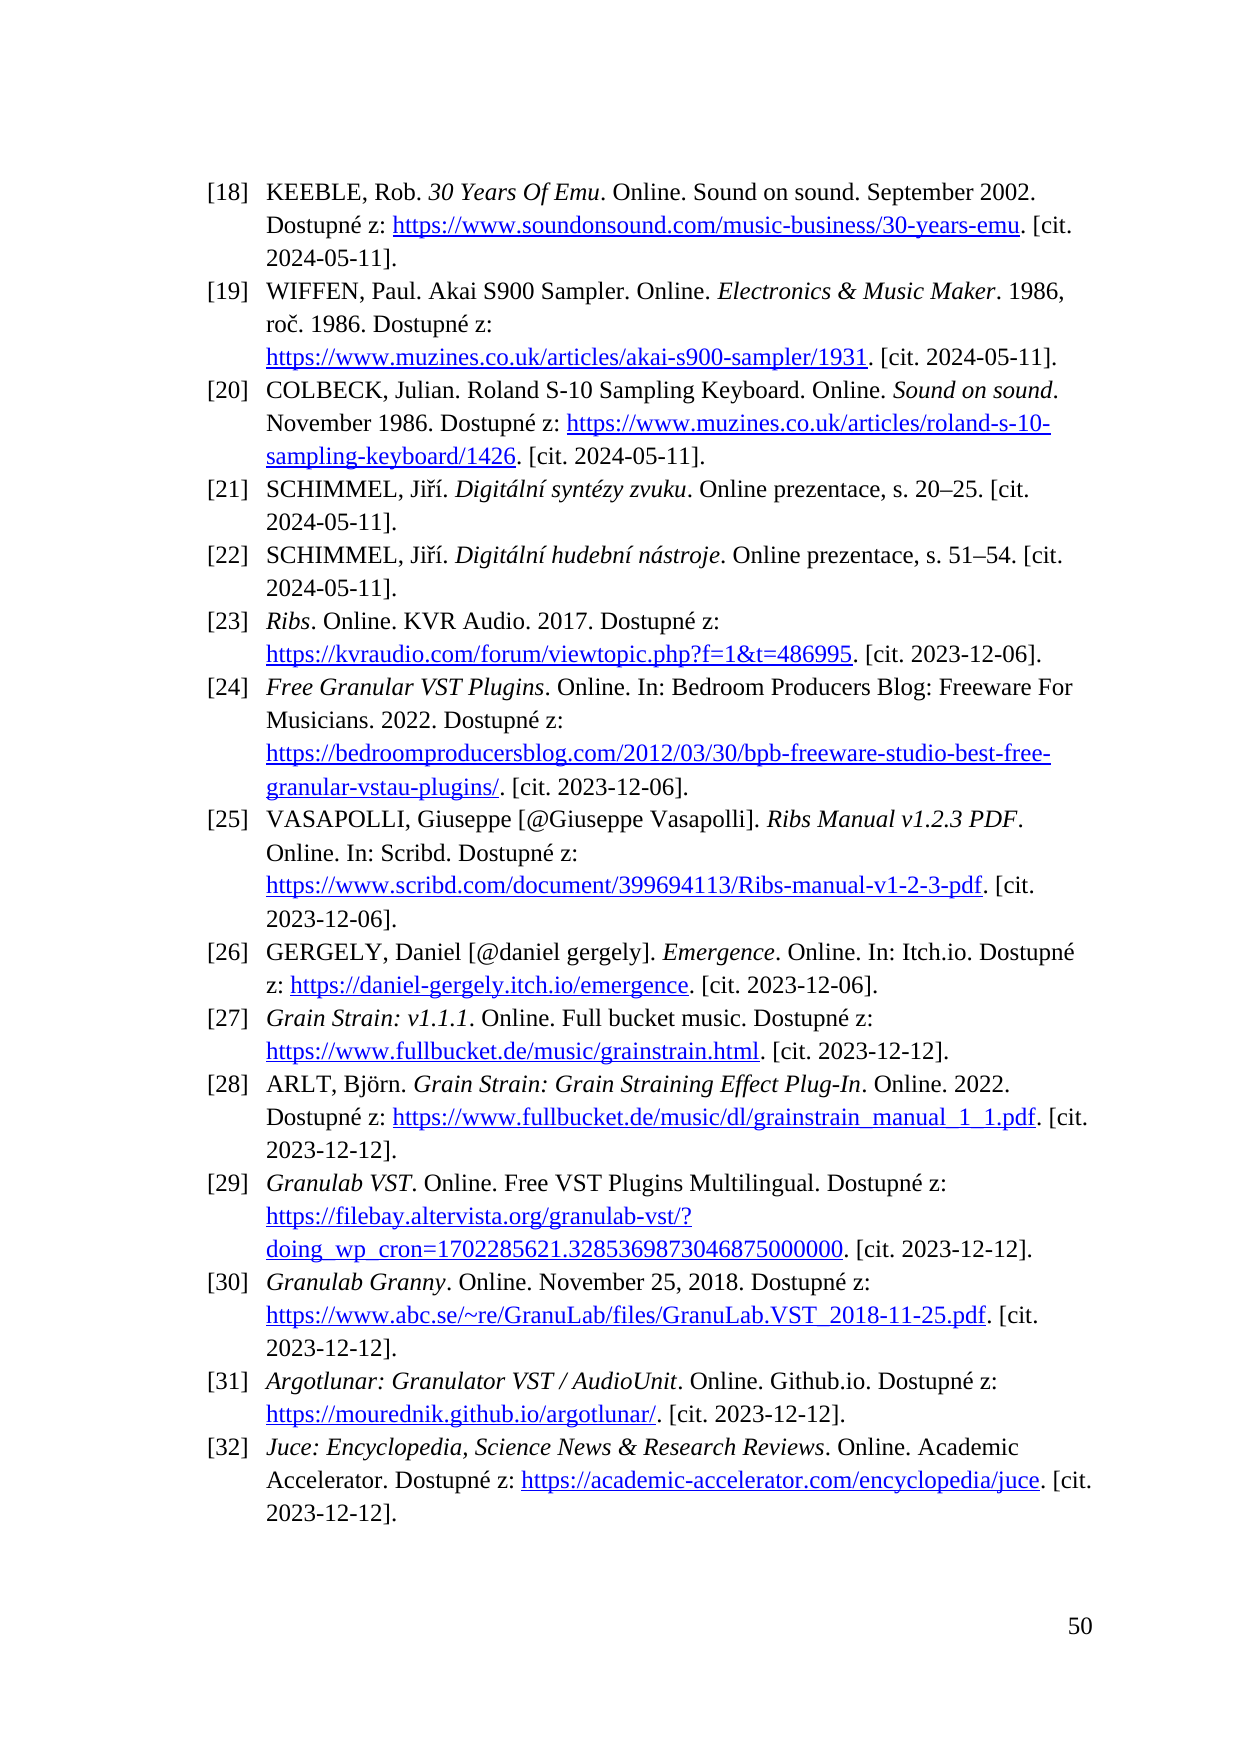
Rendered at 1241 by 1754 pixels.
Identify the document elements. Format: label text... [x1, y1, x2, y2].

text Grain Strain: v1.1.1. Online. Full bucket music. Dostupné z: https://www.fullbucket.de/music/grainstrain.html. [cit. 2023-12-12]. [207, 1003, 1092, 1064]
text KEEBLE, Rob. 30 Years Of Emu. Online. Sound on sound. September 2002. Dostupné z: https://www.soundonsound.com/music-business/30-years-emu. [cit. 2024-05-11]. [207, 177, 1092, 272]
text Juce: Encyclopedia, Science News & Research Reviews. Online. Academic Accelerator. Dostupné z: https://academic-accelerator.com/encyclopedia/juce. [cit. 2023-12-12]. [207, 1432, 1092, 1527]
text Ribs. Online. KVR Audio. 2017. Dostupné z: https://kvraudio.com/forum/viewtopic.php?f=1&t=486995. [cit. 2023-12-06]. [207, 606, 1092, 668]
text Free Granular VST Plugins. Online. In: Bedroom Producers Blog: Freeware For Musicians. 2022. Dostupné z: https://bedroomproducersblog.com/2012/03/30/bpb-freeware-studio-best-free-granular-vstau-plugins/. [cit. 2023-12-06]. [207, 672, 1092, 800]
text GERGELY, Daniel [@daniel gergely]. Emergence. Online. In: Itch.io. Dostupné z: https://daniel-gergely.itch.io/emergence. [cit. 2023-12-06]. [207, 937, 1092, 998]
text SCHIMMEL, Jiří. Digitální syntézy zvuku. Online prezentace, s. 20–25. [cit. 2024-05-11]. [207, 474, 1092, 536]
text VASAPOLLI, Giuseppe [@Giuseppe Vasapolli]. Ribs Manual v1.2.3 PDF. Online. In: Scribd. Dostupné z: https://www.scribd.com/document/399694113/Ribs-manual-v1-2-3-pdf. [cit. 2023-12-06]. [207, 804, 1092, 932]
text WIFFEN, Paul. Akai S900 Sampler. Online. Electronics & Music Maker. 1986, roč. 1986. Dostupné z: https://www.muzines.co.uk/articles/akai-s900-sampler/1931. [cit. 2024-05-11]. [207, 276, 1092, 371]
text SCHIMMEL, Jiří. Digitální hudební nástroje. Online prezentace, s. 51–54. [cit. 2024-05-11]. [207, 540, 1092, 602]
text Argotlunar: Granulator VST / AudioUnit. Online. Github.io. Dostupné z: https://mourednik.github.io/argotlunar/. [cit. 2023-12-12]. [207, 1366, 1092, 1428]
text Granulab VST. Online. Free VST Plugins Multilingual. Dostupné z: https://filebay.altervista.org/granulab-vst/?doing_wp_cron=1702285621.3285369873046875000000. [cit. 2023-12-12]. [207, 1168, 1092, 1263]
text Granulab Granny. Online. November 25, 2018. Dostupné z: https://www.abc.se/~re/GranuLab/files/GranuLab.VST_2018-11-25.pdf. [cit. 2023-12-12]. [207, 1267, 1092, 1362]
text COLBECK, Julian. Roland S-10 Sampling Keyboard. Online. Sound on sound. November 1986. Dostupné z: https://www.muzines.co.uk/articles/roland-s-10-sampling-keyboard/1426. [cit. 2024-05-11]. [207, 375, 1092, 470]
text ARLT, Björn. Grain Strain: Grain Straining Effect Plug-In. Online. 2022. Dostupné z: https://www.fullbucket.de/music/dl/grainstrain_manual_1_1.pdf. [cit. 2023-12-12]. [207, 1069, 1092, 1163]
